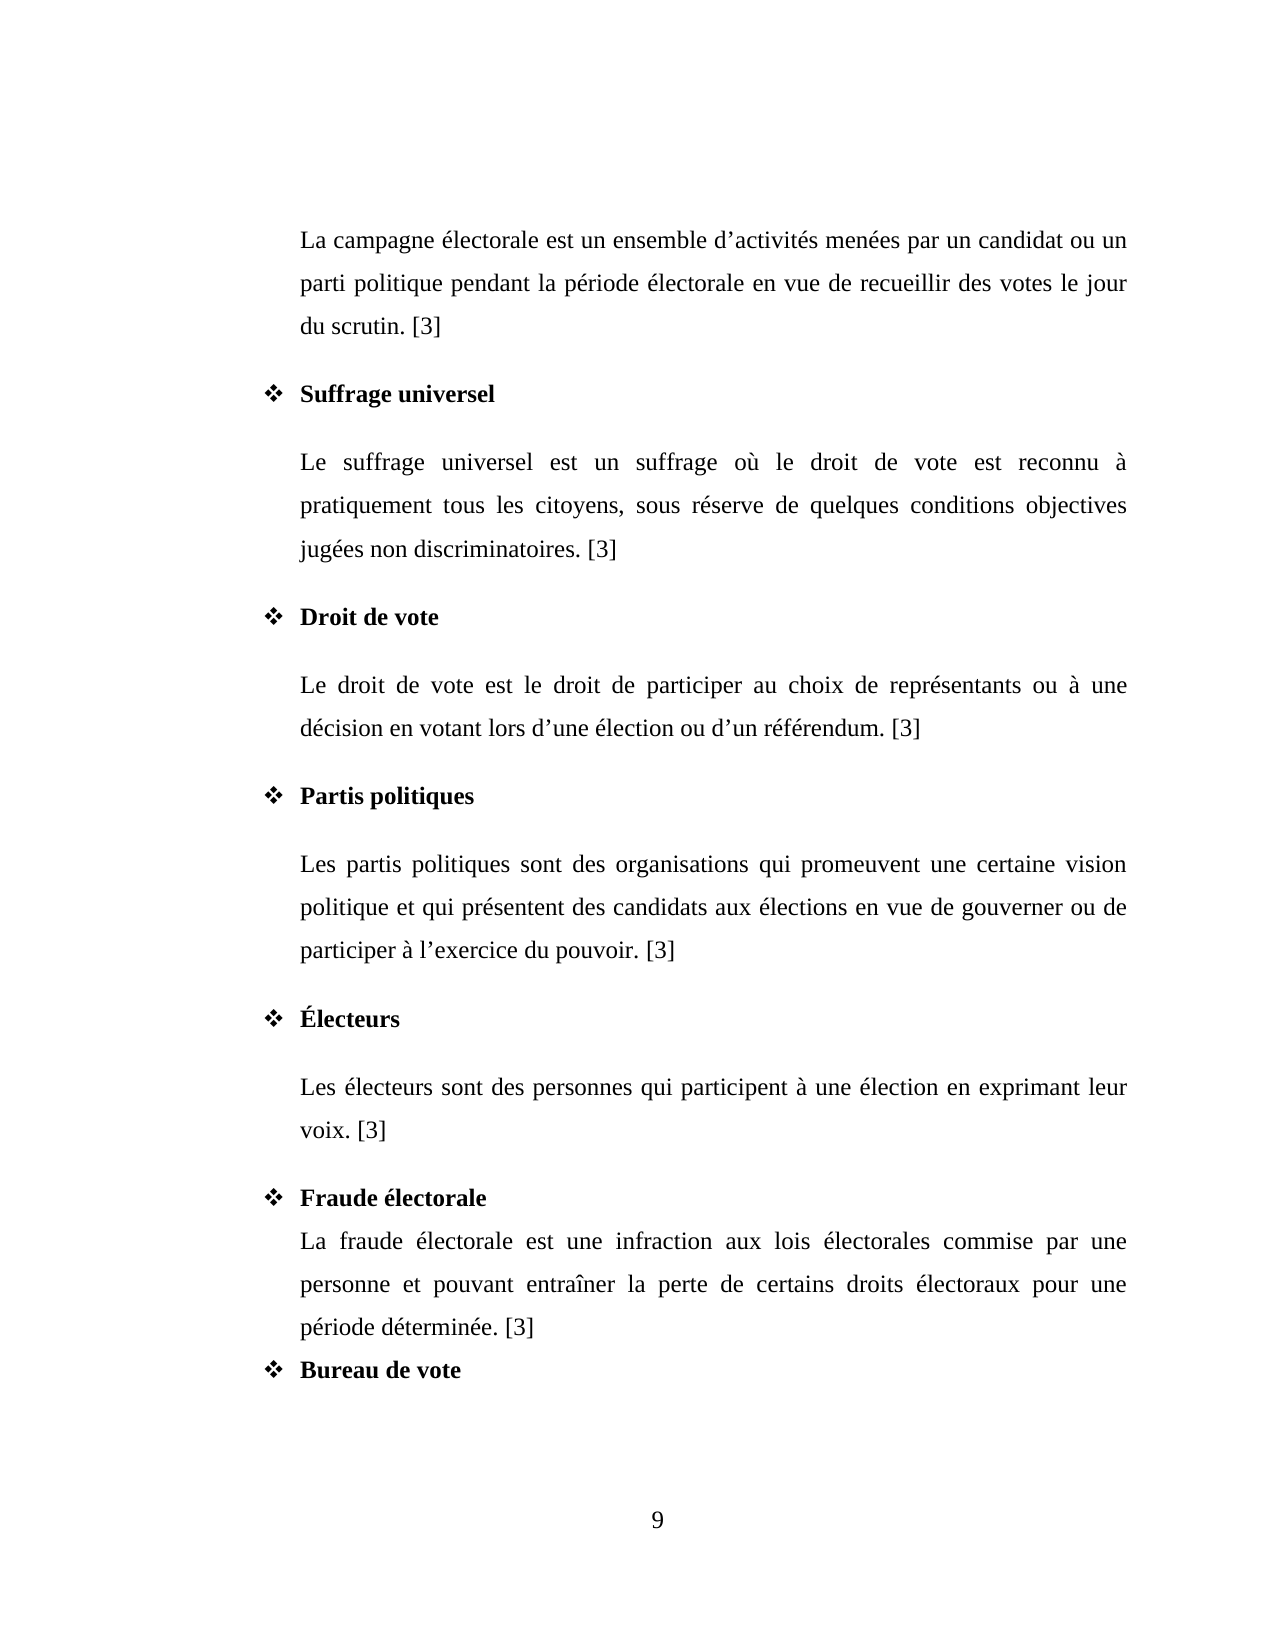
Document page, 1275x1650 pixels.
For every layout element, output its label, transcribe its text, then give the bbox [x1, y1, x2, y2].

list La fraude électorale est une infraction aux lois électorales commise par une personne et pouvant entraîner la perte de certains droits électoraux pour une période déterminée. [300, 1226, 1128, 1341]
list Partis politiques [262, 781, 1128, 810]
list Bureau de vote [262, 1356, 1128, 1384]
list Électeurs [262, 1004, 1128, 1032]
list Fraude électorale [262, 1183, 1128, 1212]
text Les électeurs sont des personnes qui participent à une élection en exprimant leur voix. [300, 1072, 1128, 1144]
text Le suffrage universel est un suffrage où le droit de vote est reconnu à pratiquement tous les citoyens, sous réserve de quelques conditions objectives jugées non discriminatoires. [300, 447, 1128, 562]
list Suffrage universel [262, 379, 1128, 408]
text La campagne électorale est un ensemble d’activités menées par un candidat ou un parti politique pendant la période électorale en vue de recueillir des votes le jour du scrutin. [300, 225, 1128, 340]
text Le droit de vote est le droit de participer au choix de représentants ou à une décision en votant lors d’une élection ou d’un référendum. [300, 670, 1128, 742]
text Les partis politiques sont des organisations qui promeuvent une certaine vision politique et qui présentent des candidats aux élections en vue de gouverner ou de participer à l’exercice du pouvoir. [300, 849, 1128, 964]
list Droit de vote [262, 602, 1128, 631]
